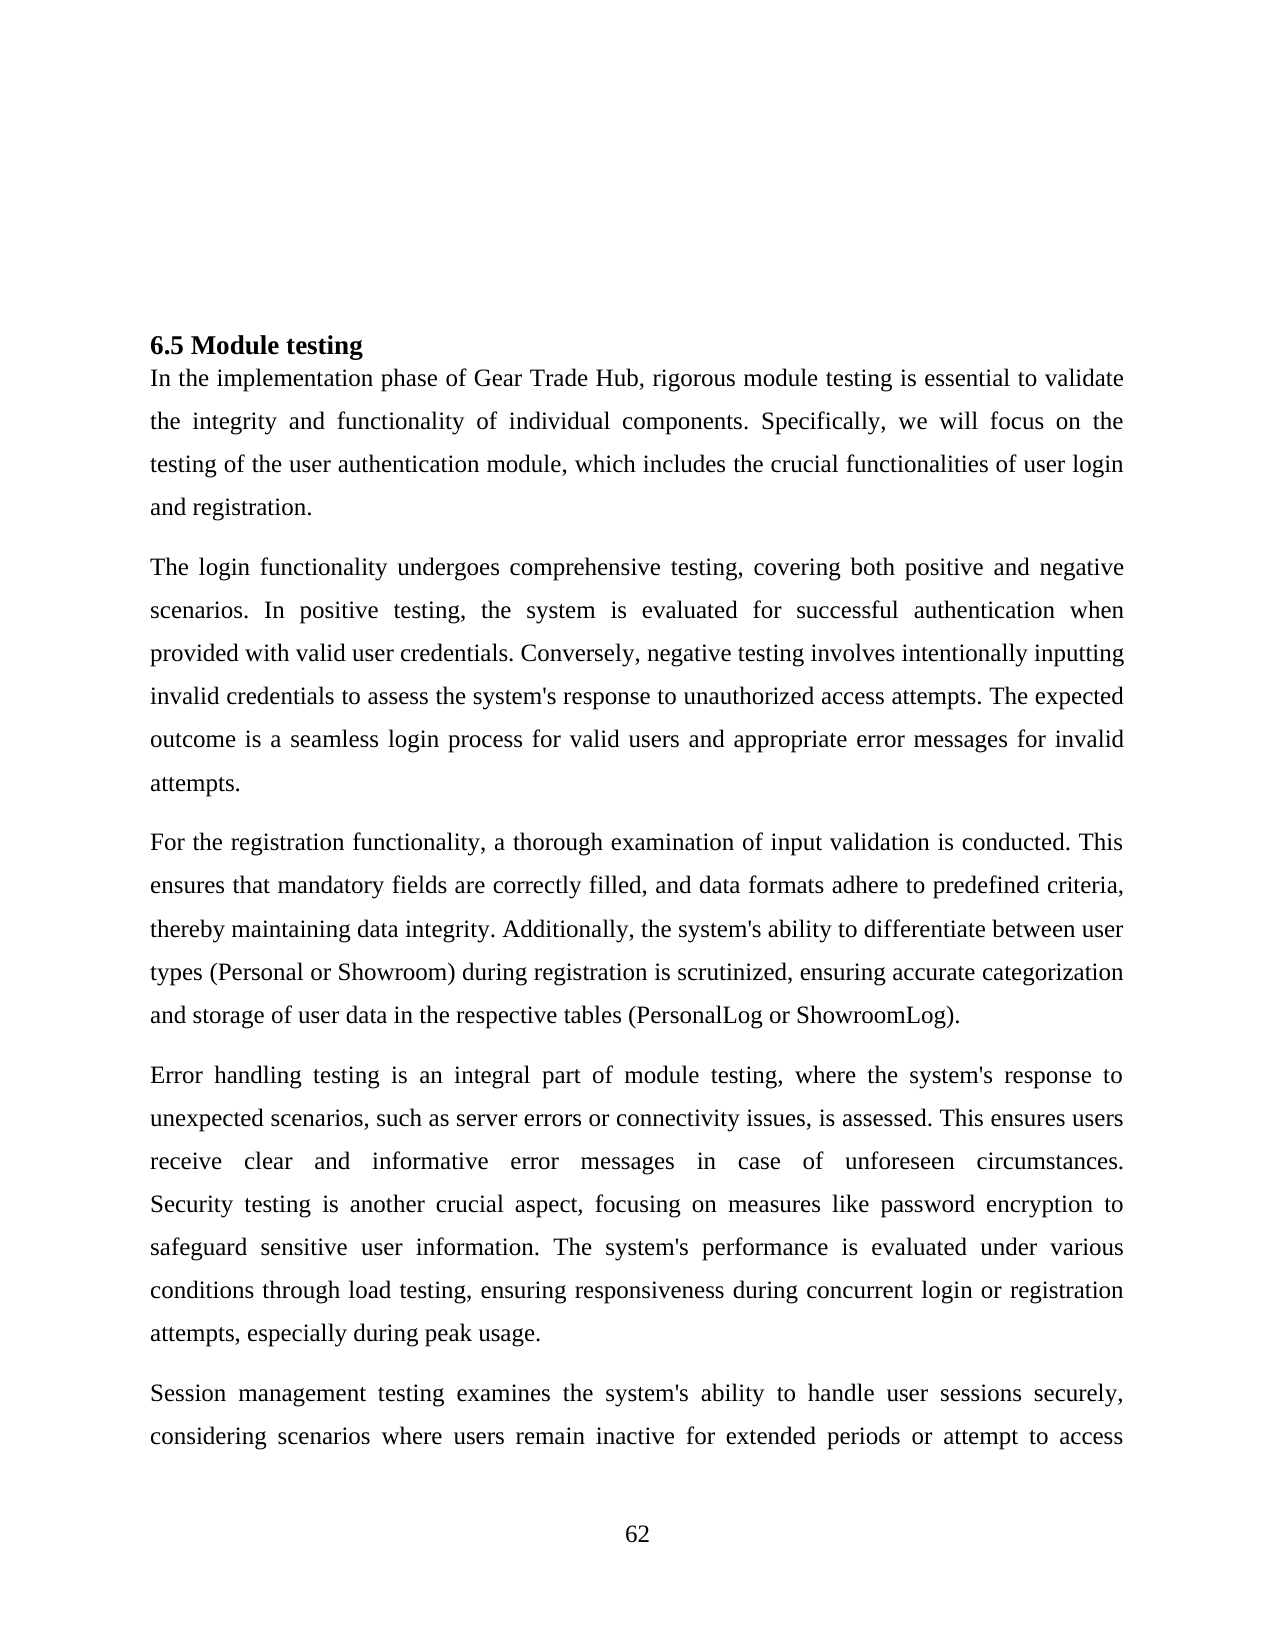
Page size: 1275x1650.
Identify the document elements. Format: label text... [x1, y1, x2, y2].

subtitle 6.5 Module testing [150, 329, 1125, 361]
text In the implementation phase of Gear Trade Hub, rigorous module testing is essential to validate the integrity and functionality of individual components. Specifically, we will focus on the testing of the user authentication module, which includes the crucial functionalities of user login and registration. [150, 363, 1125, 521]
text The login functionality undergoes comprehensive testing, covering both positive and negative scenarios. In positive testing, the system is evaluated for successful authentication when provided with valid user credentials. Conversely, negative testing involves intentionally inputting invalid credentials to assess the system's response to unauthorized access attempts. The expected outcome is a seamless login process for valid users and appropriate error messages for invalid attempts. [150, 552, 1125, 796]
text Error handling testing is an integral part of module testing, where the system's response to unexpected scenarios, such as server errors or connectivity issues, is assessed. This ensures users receive clear and informative error messages in case of unforeseen circumstances. Security testing is another crucial aspect, focusing on measures like password encryption to safeguard sensitive user information. The system's performance is evaluated under various conditions through load testing, ensuring responsiveness during concurrent login or registration attempts, especially during peak usage. [150, 1060, 1125, 1347]
text For the registration functionality, a thorough examination of input validation is conducted. This ensures that mandatory fields are correctly filled, and data formats adhere to predefined criteria, thereby maintaining data integrity. Additionally, the system's ability to differentiate between user types (Personal or Showroom) during registration is scrutinized, ensuring accurate categorization and storage of user data in the respective tables (PersonalLog or ShowroomLog). [150, 827, 1125, 1029]
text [150, 1378, 1125, 1450]
